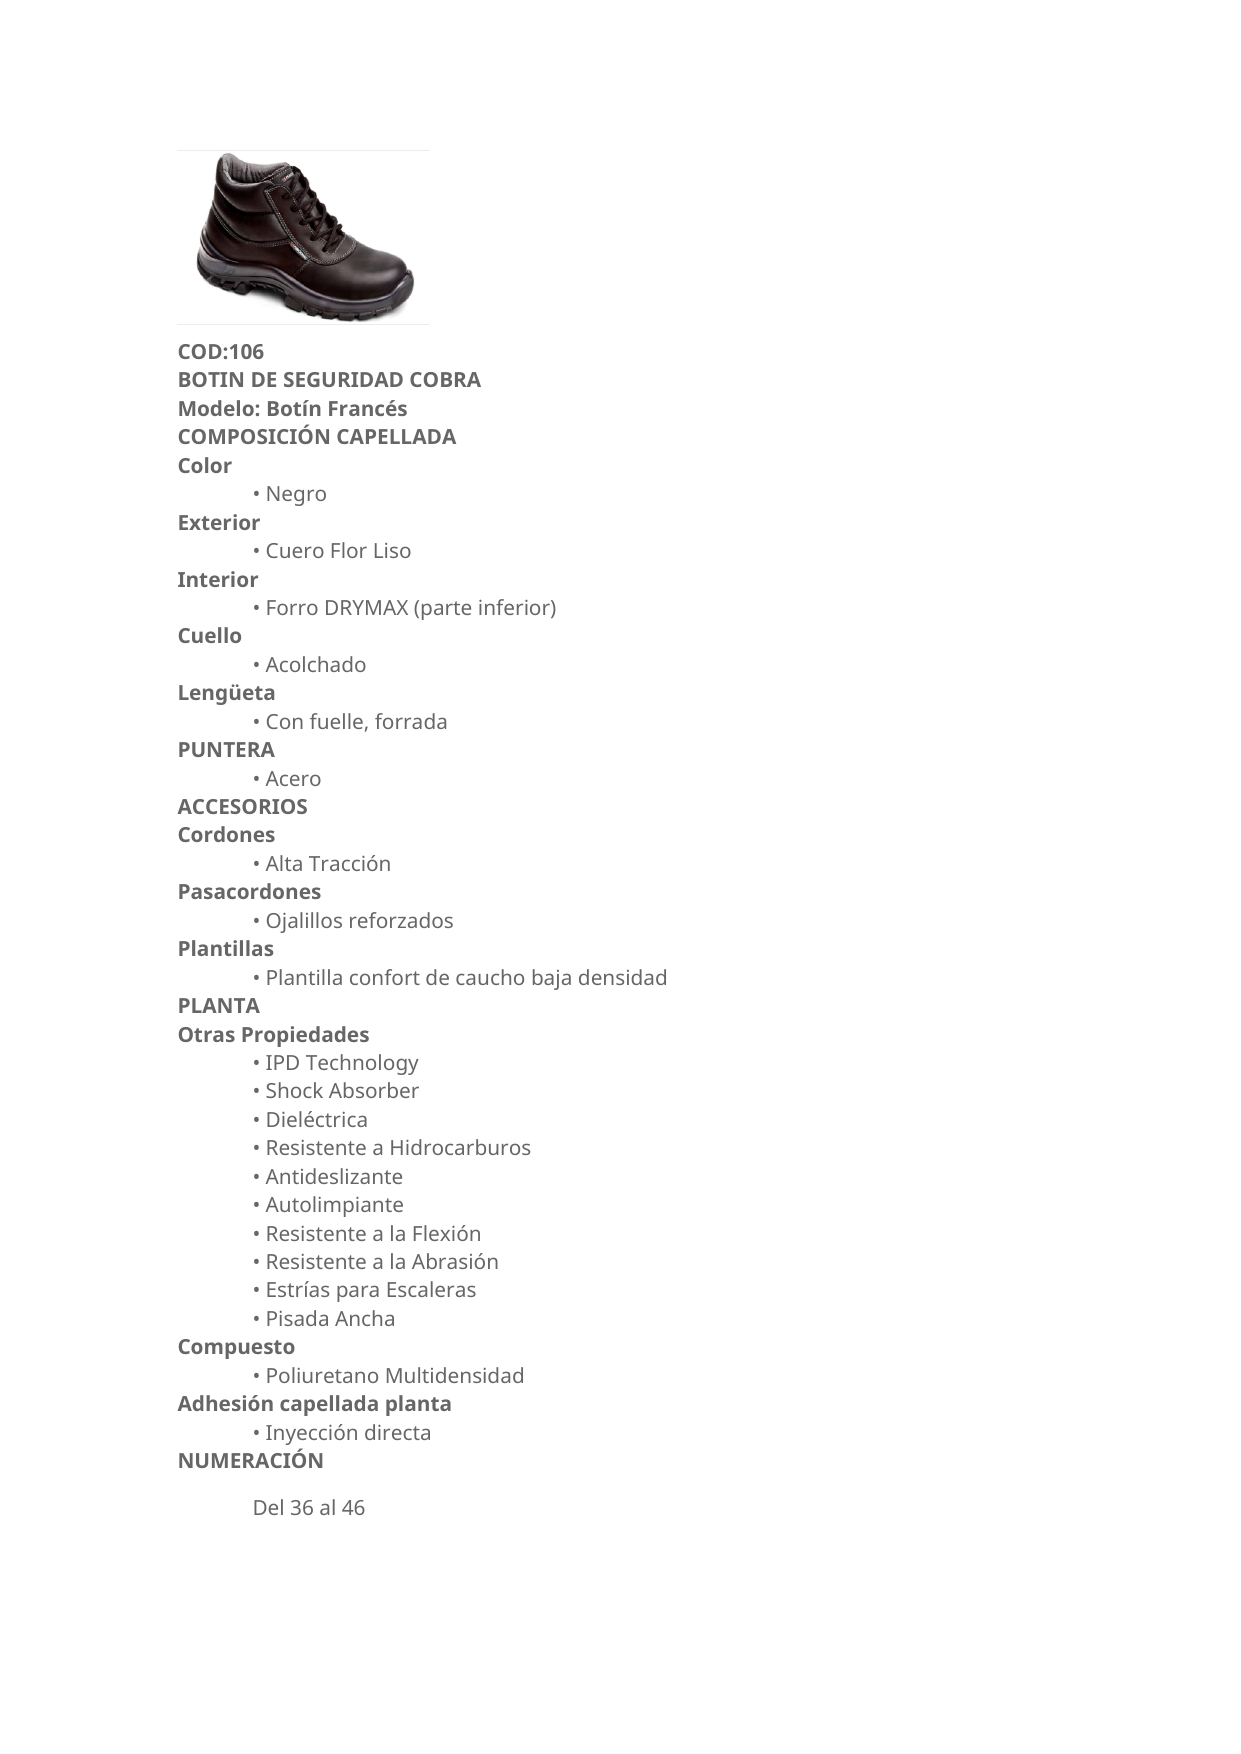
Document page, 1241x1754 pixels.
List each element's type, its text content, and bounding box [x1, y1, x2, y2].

text ACCESORIOS [177, 792, 1063, 821]
text • Resistente a la Abrasión [252, 1247, 1063, 1276]
text Interior [177, 565, 1063, 593]
text Cuello [177, 622, 1063, 650]
text • Dieléctrica [252, 1105, 1063, 1133]
text • Pisada Ancha [252, 1304, 1063, 1332]
text Compuesto [177, 1332, 1063, 1361]
picture [177, 147, 430, 338]
text COMPOSICIÓN CAPELLADA [177, 422, 1063, 451]
text • Alta Tracción [252, 849, 1063, 877]
text PUNTERA [177, 735, 1063, 764]
text • Acero [252, 764, 1063, 792]
text • Plantilla confort de caucho baja densidad [252, 963, 1063, 991]
text • Con fuelle, forrada [252, 707, 1063, 735]
text • Resistente a Hidrocarburos [252, 1133, 1063, 1162]
text • Forro DRYMAX (parte inferior) [252, 593, 1063, 622]
text Lengüeta [177, 678, 1063, 707]
text • Cuero Flor Liso [252, 536, 1063, 565]
text PLANTA [177, 991, 1063, 1020]
text Color [177, 451, 1063, 479]
text COD:106 [177, 337, 1063, 366]
text Plantillas [177, 934, 1063, 963]
text • IPD Technology [252, 1048, 1063, 1077]
text • Negro [252, 479, 1063, 508]
text • Ojalillos reforzados [252, 906, 1063, 934]
text • Resistente a la Flexión [252, 1219, 1063, 1247]
text Modelo: Botín Francés [177, 394, 1063, 422]
text Adhesión capellada planta [177, 1389, 1063, 1418]
text • Estrías para Escaleras [252, 1276, 1063, 1304]
text • Inyección directa [252, 1418, 1063, 1446]
text • Poliuretano Multidensidad [252, 1361, 1063, 1389]
text Pasacordones [177, 877, 1063, 906]
text • Acolchado [252, 650, 1063, 678]
text • Antideslizante [252, 1162, 1063, 1190]
text Del 36 al 46 [252, 1493, 1063, 1522]
text Otras Propiedades [177, 1020, 1063, 1048]
text Exterior [177, 508, 1063, 536]
text Cordones [177, 821, 1063, 849]
text • Autolimpiante [252, 1190, 1063, 1219]
text • Shock Absorber [252, 1077, 1063, 1105]
text BOTIN DE SEGURIDAD COBRA [177, 366, 1063, 394]
text NUMERACIÓN [177, 1446, 1063, 1475]
